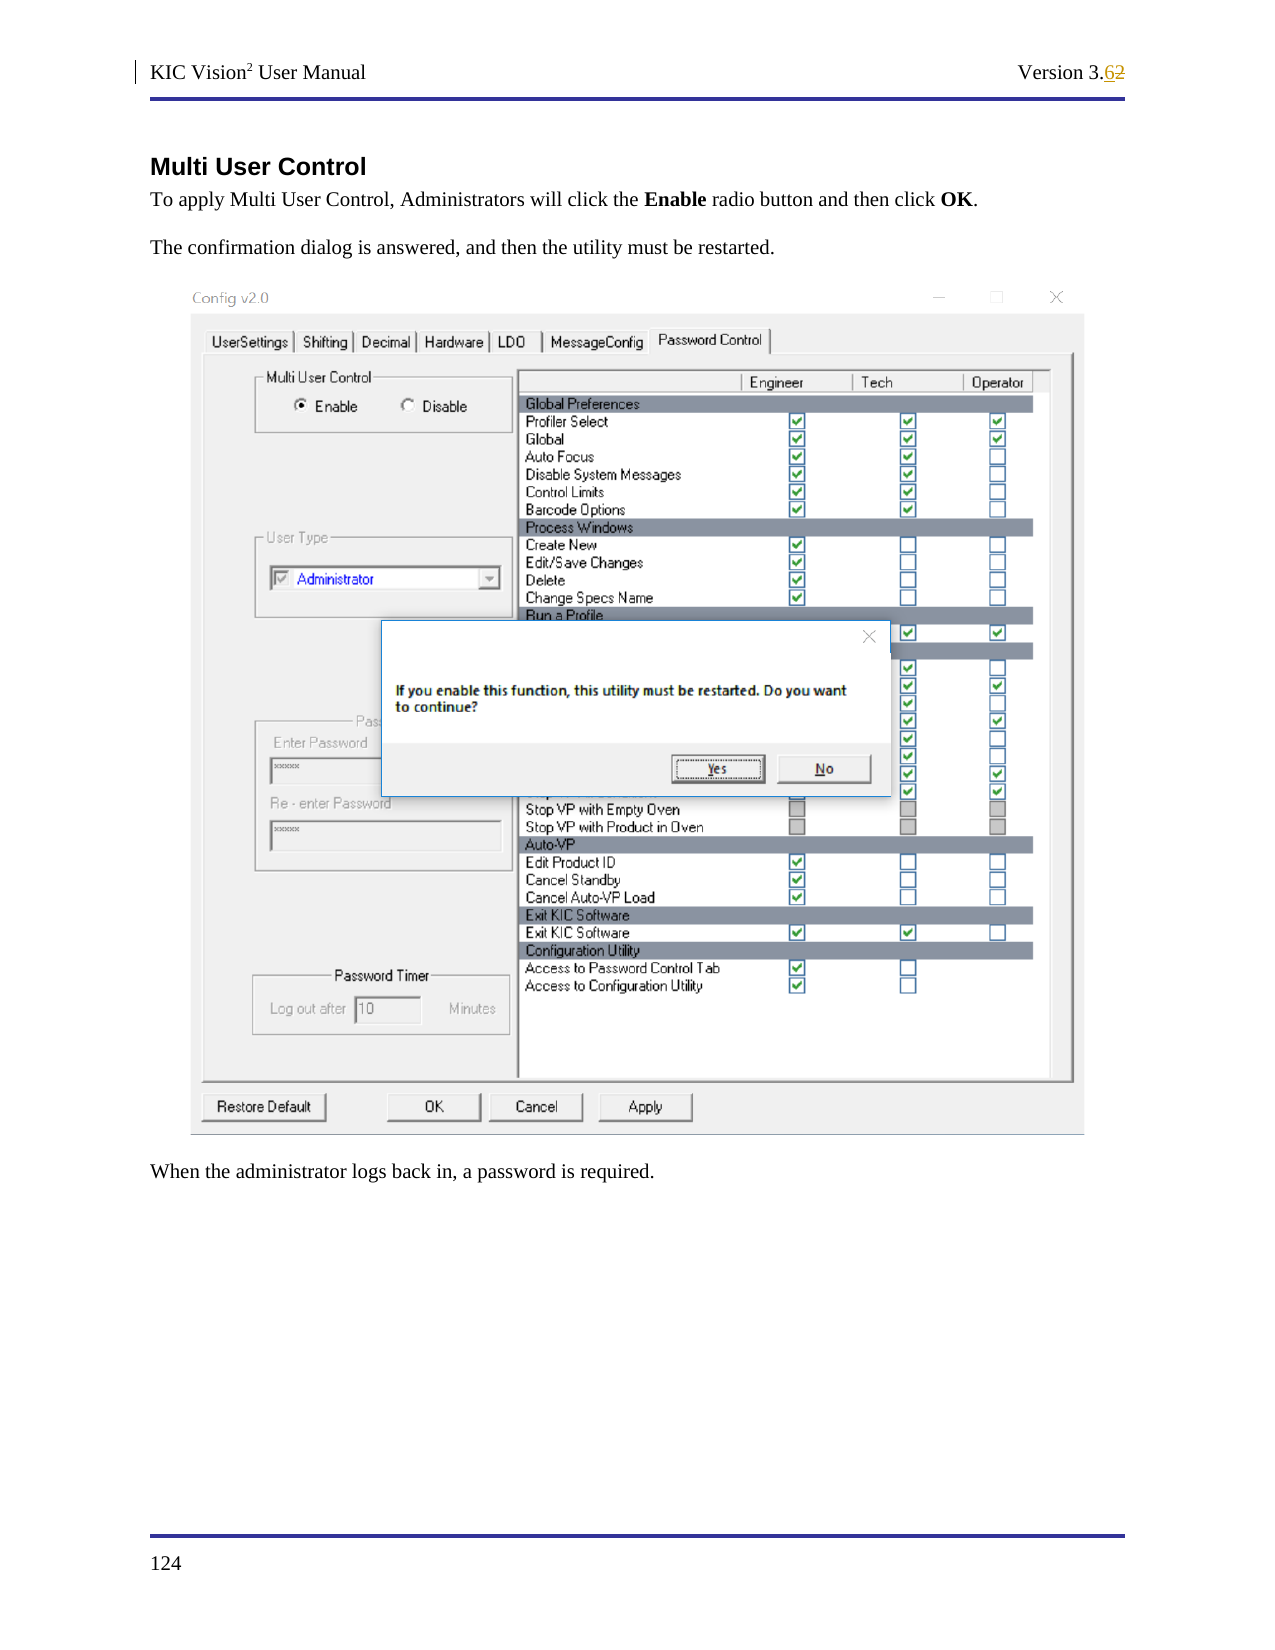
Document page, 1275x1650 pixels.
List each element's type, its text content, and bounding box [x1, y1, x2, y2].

subtitle Multi User Control [150, 152, 1125, 180]
text To apply Multi User Control, Administrators will click the Enable radio button and then click OK. [150, 187, 1125, 211]
picture [190, 282, 1085, 1135]
text The confirmation dialog is answered, and then the utility must be restarted. [150, 235, 1125, 259]
text When the administrator logs back in, a password is required. [150, 1159, 1125, 1183]
